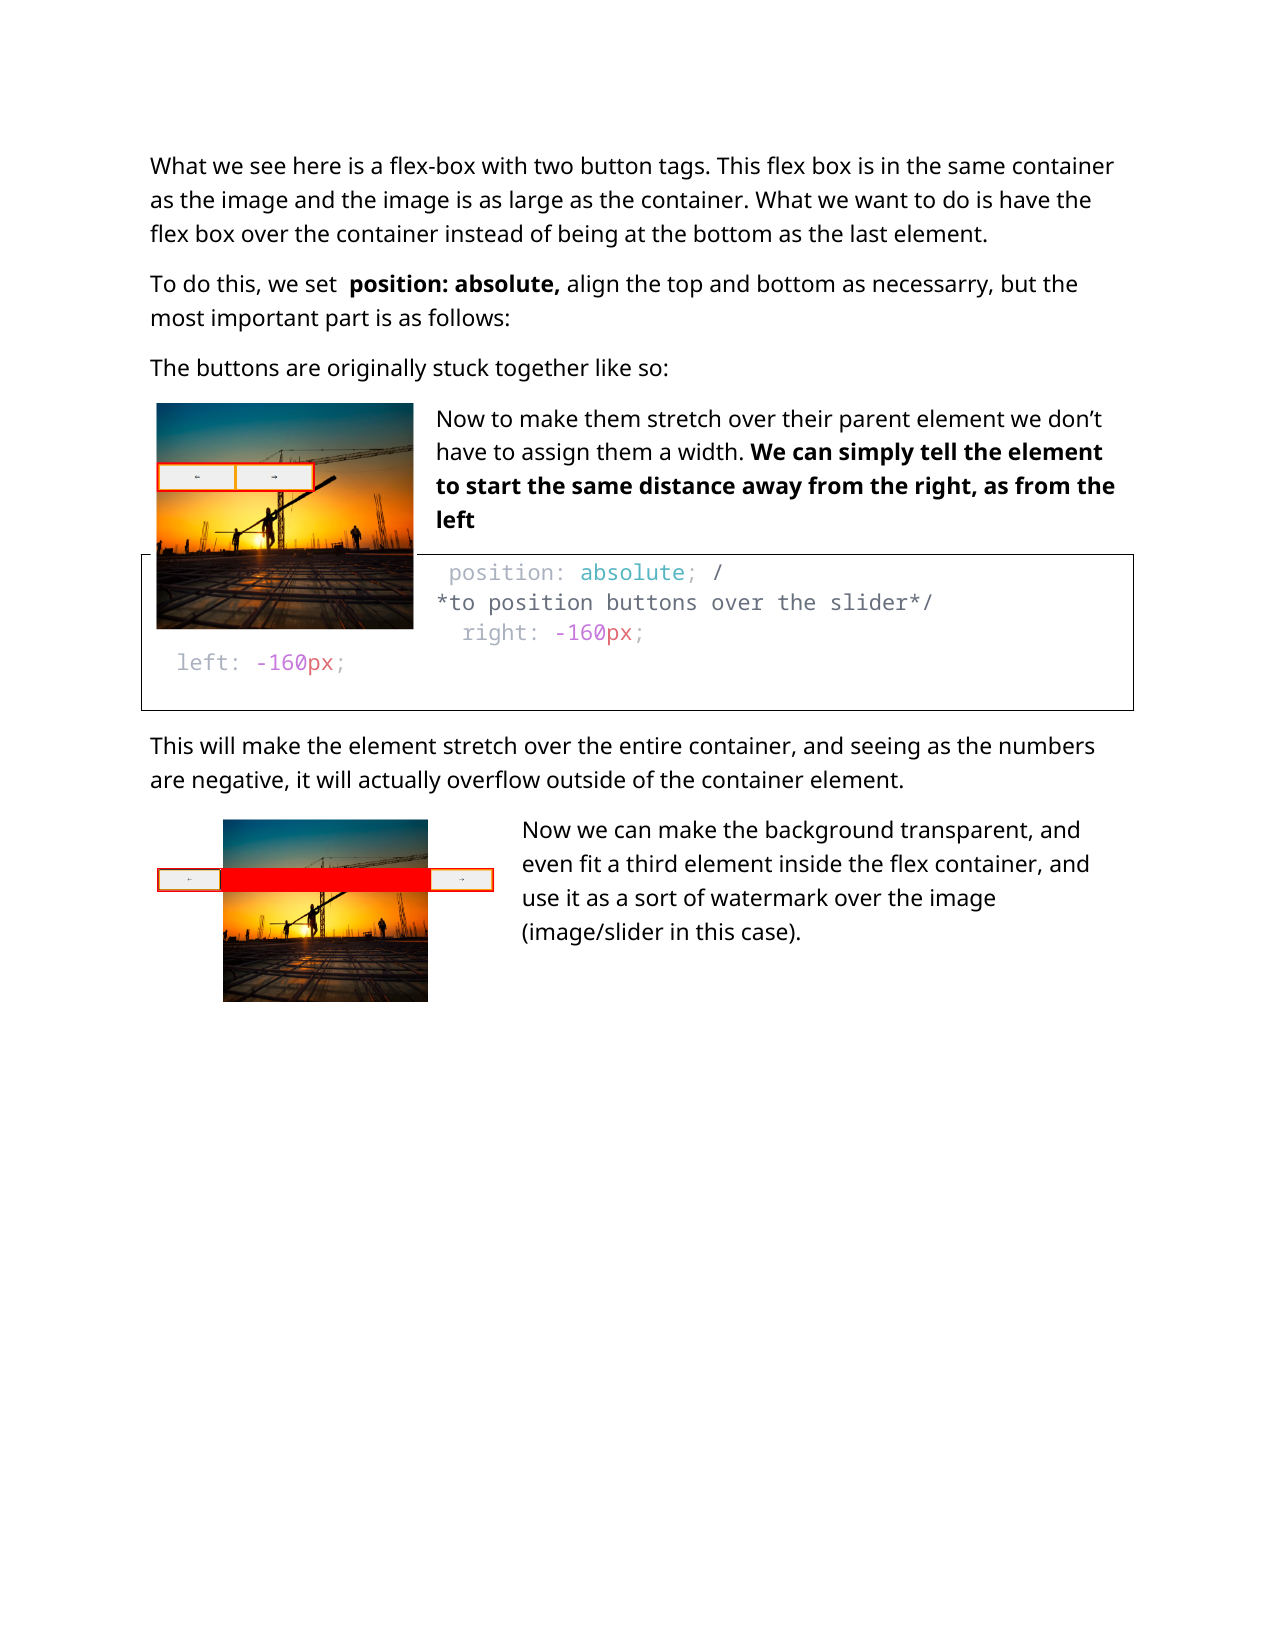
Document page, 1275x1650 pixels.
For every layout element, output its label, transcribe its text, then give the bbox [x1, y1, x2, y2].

picture [150, 401, 417, 632]
text This will make the element stretch over the entire container, and seeing as the numbers are negative, it will actually overflow outside of the container element. [150, 730, 1125, 795]
text right: -160px; [150, 617, 1125, 647]
text left: -160px; [150, 647, 1125, 676]
text To do this, we set position: absolute, align the top and bottom as necessarry, but the most important part is as follows: [150, 268, 1125, 333]
text Now we can make the background transparent, and even fit a third element inside the flex container, and use it as a sort of watermark over the image (image/slider in this case). [503, 814, 1125, 947]
text Now to make them stretch over their parent element we don’t have to assign them a width. We can simply tell the element to start the same distance away from the right, as from the left [417, 402, 1125, 535]
text What we see here is a flex-box with two button tags. This flex box is in the same container as the image and the image is as large as the container. What we want to do is have the flex box over the container instead of being at the bottom as the last element. [150, 150, 1125, 249]
text position: absolute; /*to position buttons over the slider*/ [417, 555, 1133, 617]
picture [150, 813, 503, 1009]
text The buttons are originally stuck together like so: [150, 352, 1125, 383]
